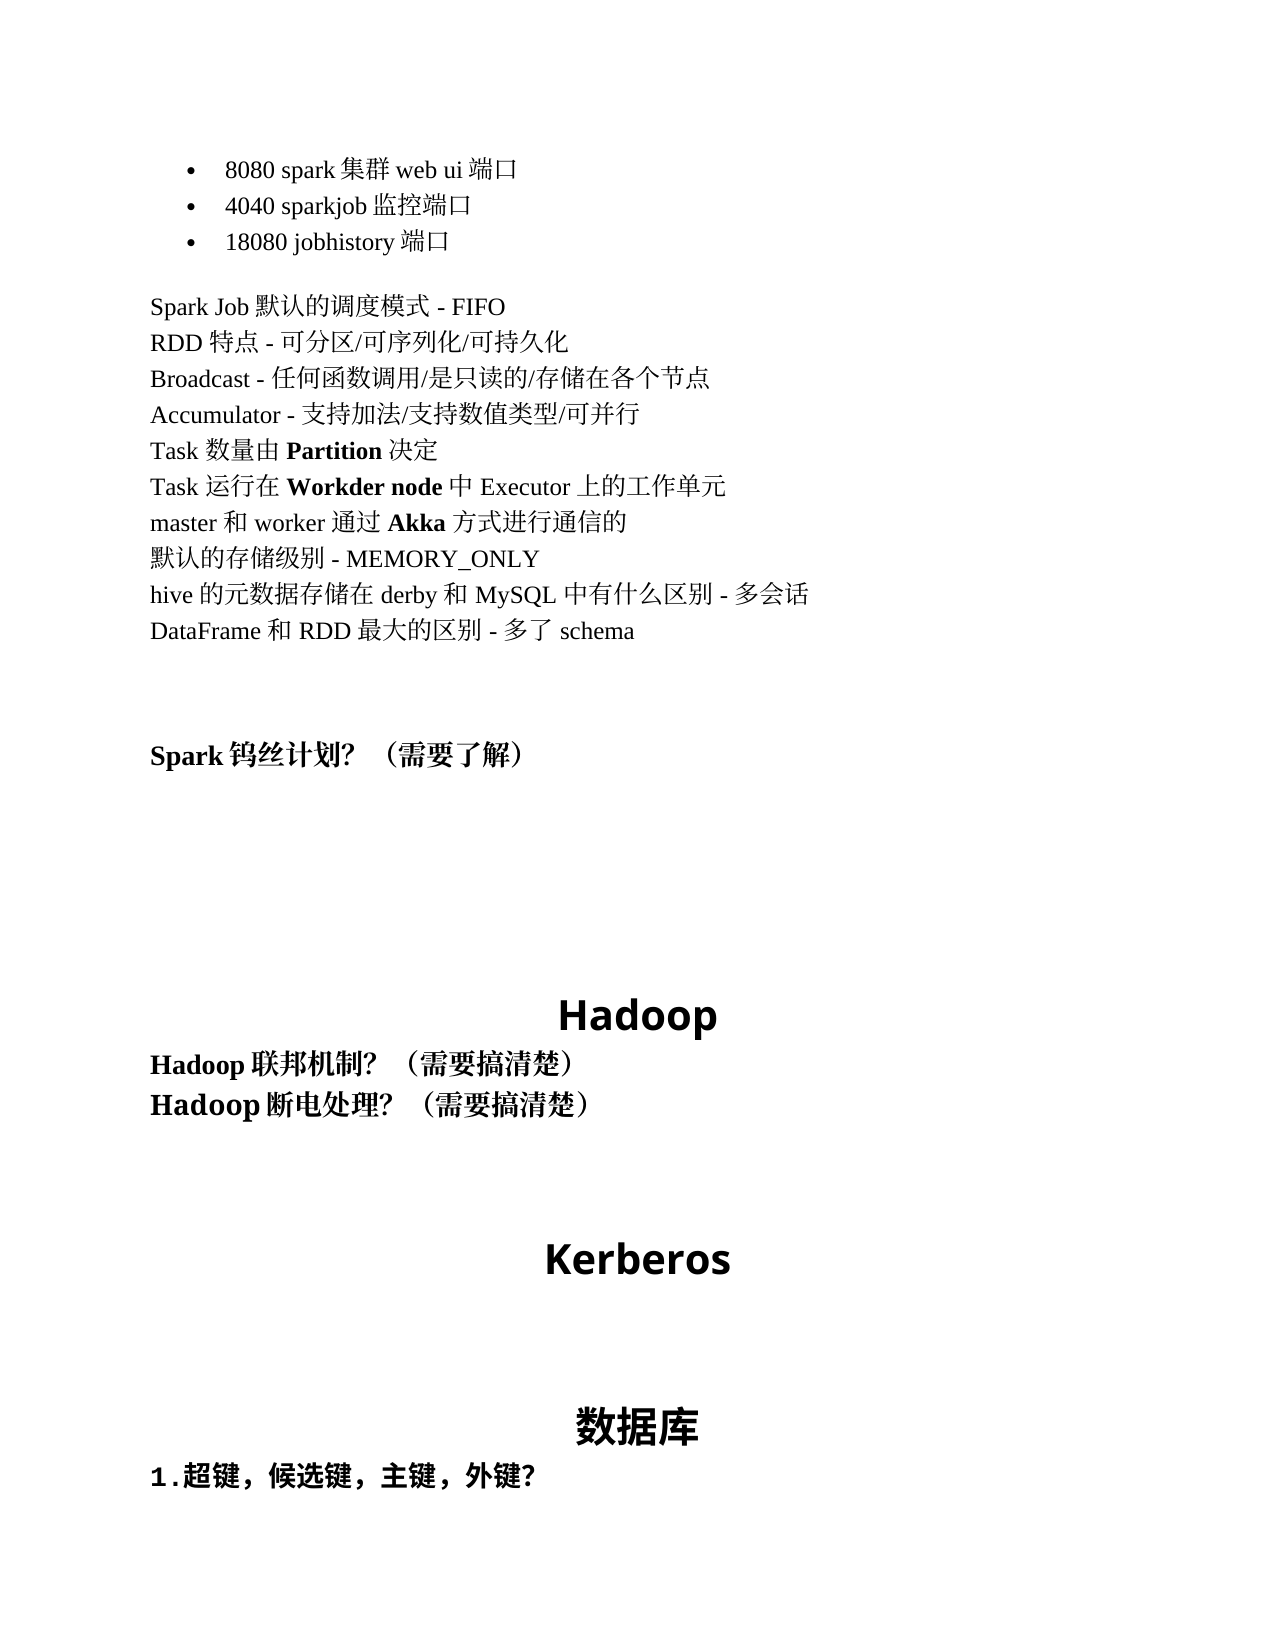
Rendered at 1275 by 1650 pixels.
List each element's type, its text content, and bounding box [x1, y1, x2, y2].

text Kerberos [150, 1230, 1125, 1287]
list 18080 jobhistory端口 [187, 222, 1125, 258]
list 8080 spark集群web ui端口 [187, 150, 1125, 186]
text 数据库 [150, 1394, 1125, 1454]
text 1.超键，候选键，主键，外键？ [150, 1454, 1125, 1495]
text Spark钨丝计划？（需要了解） [150, 733, 1125, 774]
text Hadoop [150, 986, 1125, 1042]
text Hadoop联邦机制？（需要搞清楚） [150, 1042, 1125, 1083]
text Spark Job 默认的调度模式 - FIFO RDD 特点 - 可分区/可序列化/可持久化 Broadcast - 任何函数调用/是只读的/存储在各个节点 Accumulator - 支持加法/支持数值类型/可并行 Task 数量由 Partition 决定 Task 运行在 Workder node 中 Executor 上的工作单元 master 和 worker 通过 Akka 方式进行通信的 默认的存储级别 - MEMORY_ONLY hive 的元数据存储在 derby 和 MySQL 中有什么区别 - 多会话 DataFrame 和 RDD 最大的区别 - 多了 schema [150, 287, 1125, 646]
list 4040 sparkjob监控端口 [187, 186, 1125, 222]
text Hadoop断电处理？（需要搞清楚） [150, 1083, 1125, 1123]
